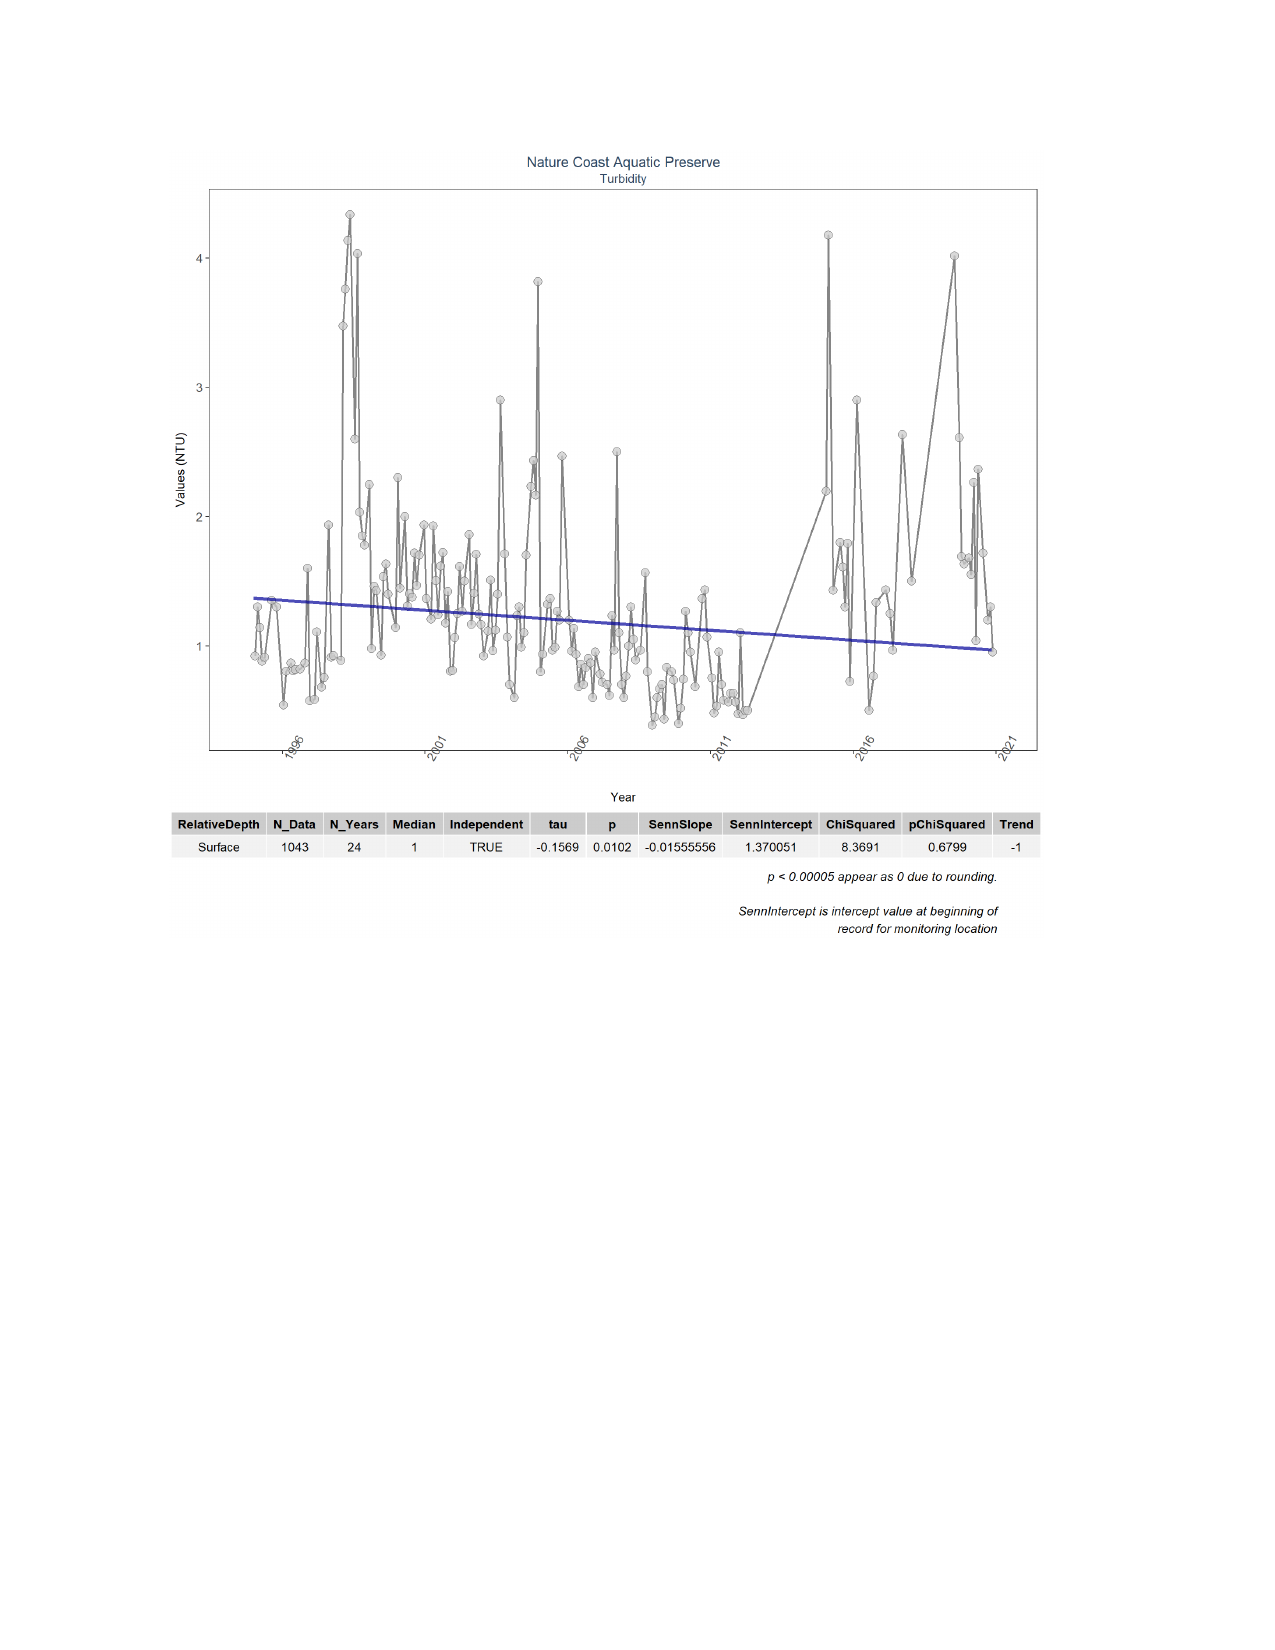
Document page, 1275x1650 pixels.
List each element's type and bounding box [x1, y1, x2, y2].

picture [168, 150, 1044, 938]
